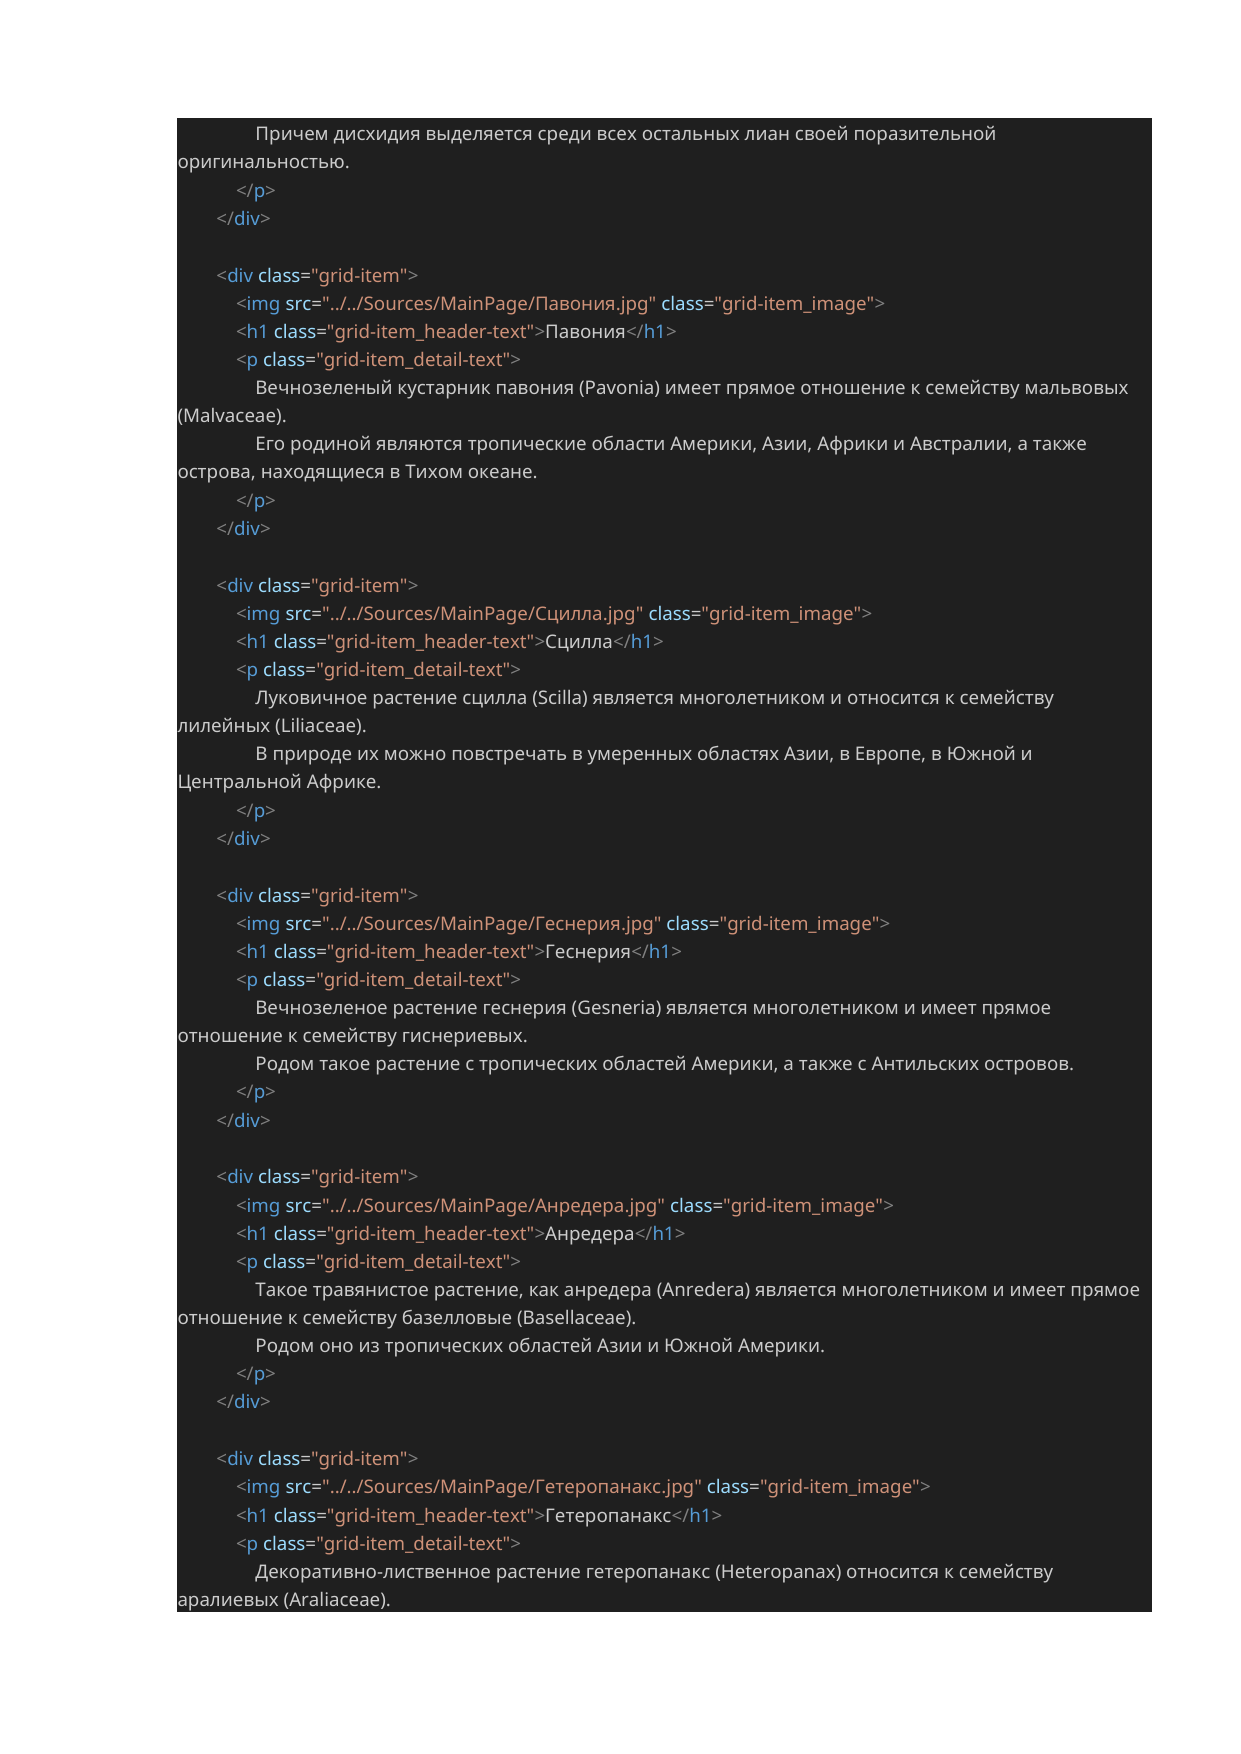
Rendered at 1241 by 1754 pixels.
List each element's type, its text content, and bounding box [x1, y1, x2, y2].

text <h1 class="grid-item_header-text">Геснерия</h1> [177, 936, 1152, 964]
text </p> [177, 1358, 1152, 1386]
text Луковичное растение сцилла (Scilla) является многолетником и относится к семейству лилейных (Liliaceae). [177, 682, 1152, 738]
text <h1 class="grid-item_header-text">Павония</h1> [177, 316, 1152, 344]
text </div> [177, 202, 1152, 231]
text Такое травянистое растение, как анредера (Anredera) является многолетником и имеет прямое отношение к семейству базелловые (Basellaceae). [177, 1274, 1152, 1330]
text <img src="../../Sources/MainPage/Анредера.jpg" class="grid-item_image"> [177, 1189, 1152, 1217]
text </p> [177, 794, 1152, 822]
text Родом оно из тропических областей Азии и Южной Америки. [177, 1330, 1152, 1358]
text </p> [177, 484, 1152, 512]
text <img src="../../Sources/MainPage/Павония.jpg" class="grid-item_image"> [177, 287, 1152, 316]
text Родом такое растение с тропических областей Америки, а также с Антильских островов. [177, 1048, 1152, 1076]
text </div> [177, 822, 1152, 851]
text <p class="grid-item_detail-text"> [177, 1527, 1152, 1556]
text <h1 class="grid-item_header-text">Сцилла</h1> [177, 626, 1152, 654]
text </div> [177, 1386, 1152, 1414]
text <div class="grid-item"> [177, 259, 1152, 287]
text <p class="grid-item_detail-text"> [177, 964, 1152, 992]
text <p class="grid-item_detail-text"> [177, 344, 1152, 372]
text Вечнозеленый кустарник павония (Pavonia) имеет прямое отношение к семейству мальвовых (Malvaceae). [177, 372, 1152, 428]
text <div class="grid-item"> [177, 1161, 1152, 1189]
text Причем дисхидия выделяется среди всех остальных лиан своей поразительной оригинальностью. [177, 118, 1152, 174]
text <h1 class="grid-item_header-text">Гетеропанакс</h1> [177, 1499, 1152, 1527]
text </div> [177, 512, 1152, 541]
text </p> [177, 1076, 1152, 1104]
text </p> [177, 174, 1152, 202]
text <img src="../../Sources/MainPage/Геснерия.jpg" class="grid-item_image"> [177, 907, 1152, 936]
text В природе их можно повстречать в умеренных областях Азии, в Европе, в Южной и Центральной Африке. [177, 738, 1152, 794]
text <div class="grid-item"> [177, 879, 1152, 907]
text <p class="grid-item_detail-text"> [177, 654, 1152, 682]
text Его родиной являются тропические области Америки, Азии, Африки и Австралии, а также острова, находящиеся в Тихом океане. [177, 428, 1152, 484]
text <div class="grid-item"> [177, 569, 1152, 597]
text Вечнозеленое растение геснерия (Gesneria) является многолетником и имеет прямое отношение к семейству гиснериевых. [177, 992, 1152, 1048]
text <img src="../../Sources/MainPage/Сцилла.jpg" class="grid-item_image"> [177, 597, 1152, 626]
text Декоративно-лиственное растение гетеропанакс (Heteropanax) относится к семейству аралиевых (Araliaceae). [177, 1556, 1152, 1612]
text <p class="grid-item_detail-text"> [177, 1246, 1152, 1274]
text <div class="grid-item"> [177, 1443, 1152, 1471]
text </div> [177, 1104, 1152, 1132]
text <img src="../../Sources/MainPage/Гетеропанакс.jpg" class="grid-item_image"> [177, 1471, 1152, 1499]
text <h1 class="grid-item_header-text">Анредера</h1> [177, 1217, 1152, 1246]
